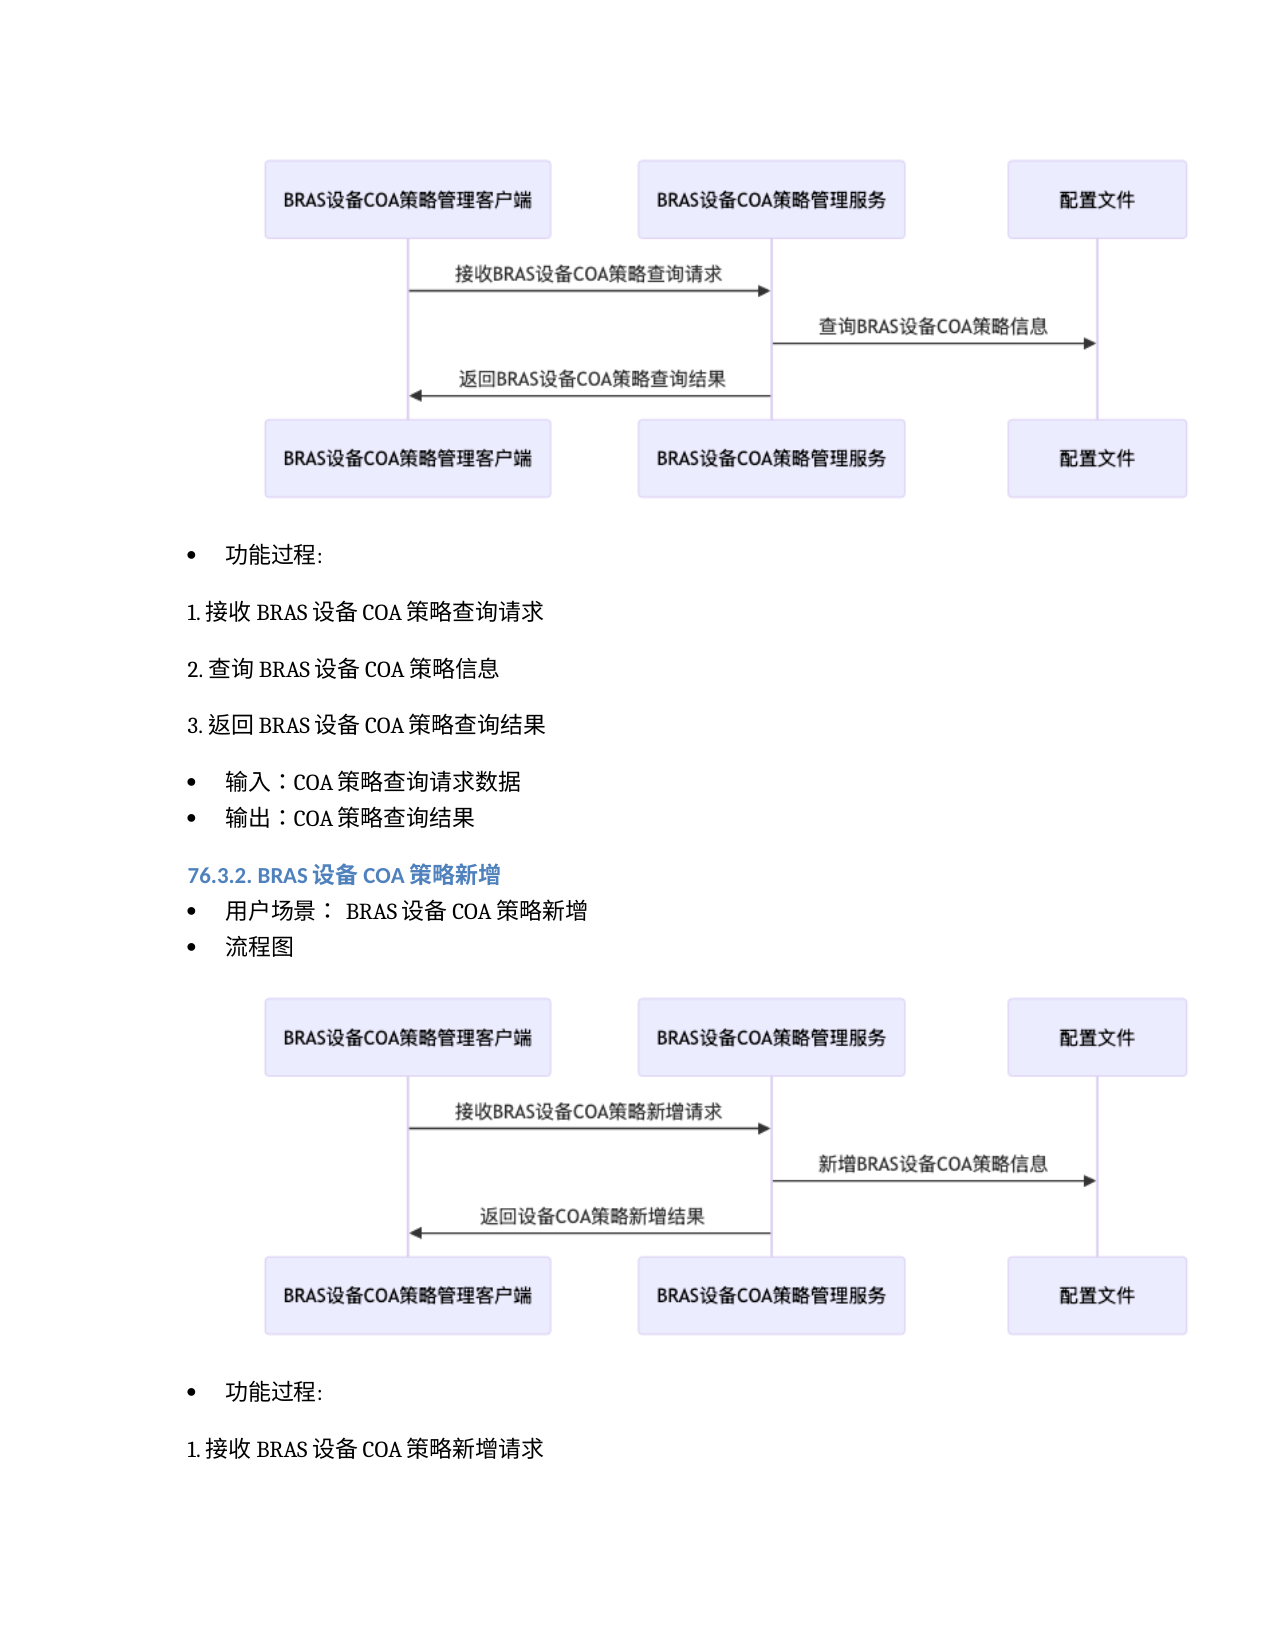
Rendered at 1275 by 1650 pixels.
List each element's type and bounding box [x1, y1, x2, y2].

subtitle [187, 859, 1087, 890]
picture [206, 150, 1257, 515]
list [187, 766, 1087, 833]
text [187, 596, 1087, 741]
picture [206, 987, 1257, 1352]
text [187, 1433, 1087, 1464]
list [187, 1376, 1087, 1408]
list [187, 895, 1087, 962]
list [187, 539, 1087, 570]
